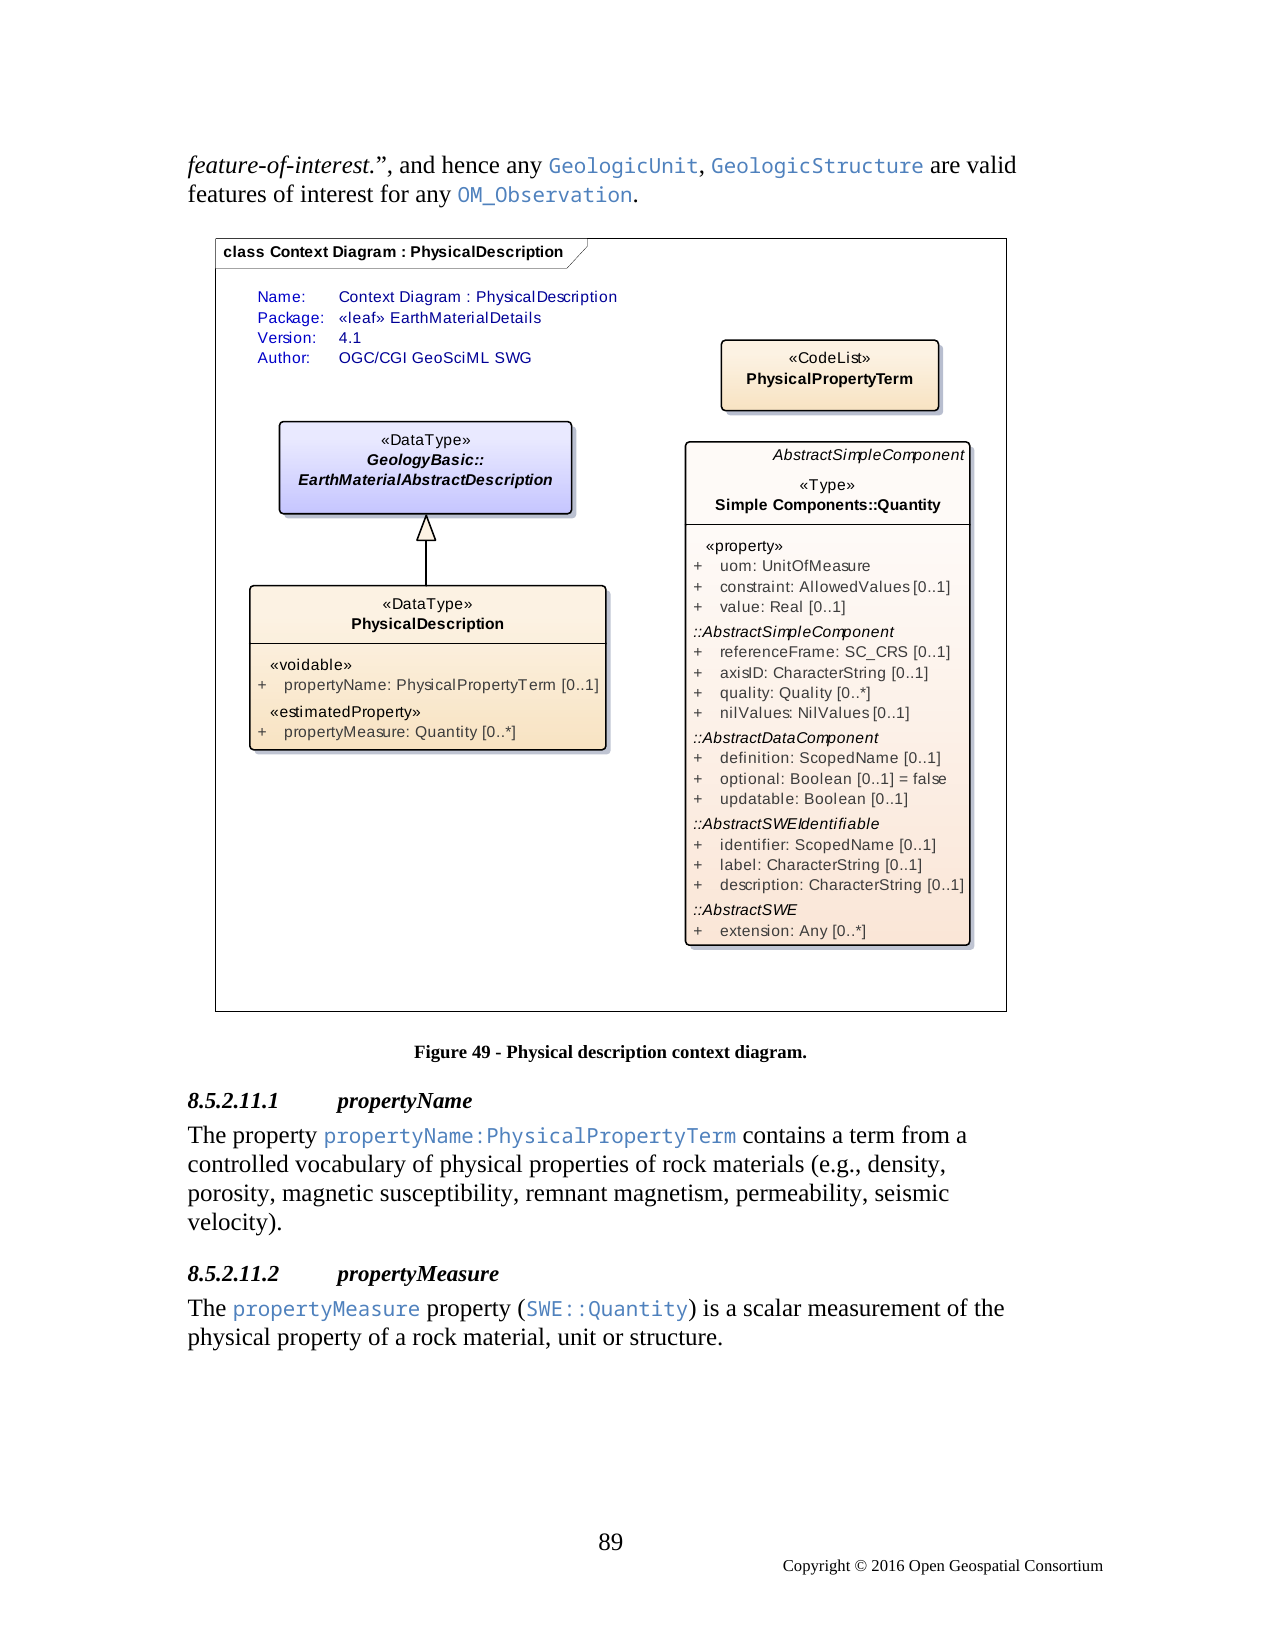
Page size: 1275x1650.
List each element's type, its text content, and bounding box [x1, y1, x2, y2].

subtitle propertyName [187, 1087, 1034, 1113]
text The propertyMeasure property (SWE::Quantity) is a scalar measurement of the physical property of a rock material, unit or structure. [187, 1293, 1034, 1351]
text The property propertyName:PhysicalPropertyTerm contains a term from a controlled vocabulary of physical properties of rock materials (e.g., density, porosity, magnetic susceptibility, remnant magnetism, permeability, seismic velocity). [187, 1120, 1034, 1235]
subtitle propertyMeasure [187, 1260, 1034, 1287]
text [187, 150, 1034, 209]
text Figure 49 - Physical description context diagram. [187, 1041, 1034, 1062]
